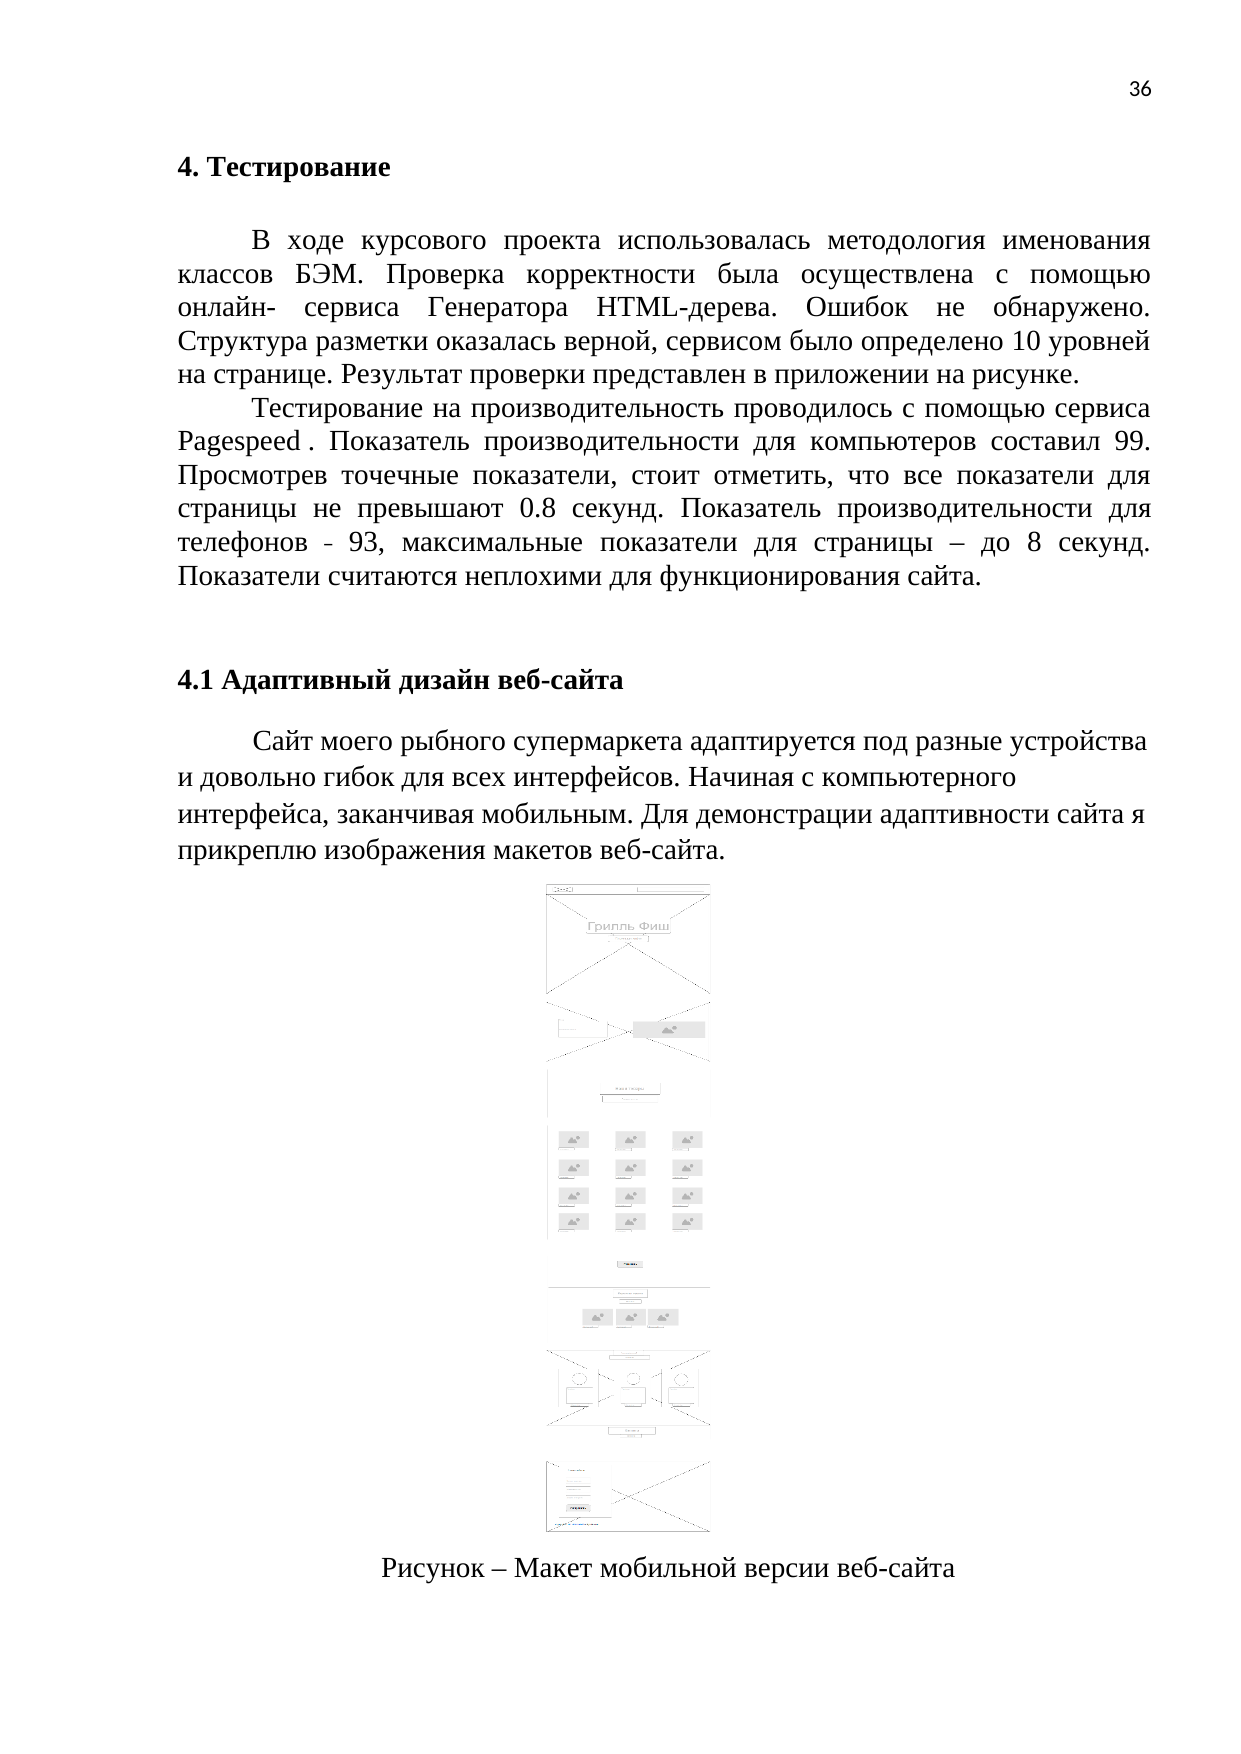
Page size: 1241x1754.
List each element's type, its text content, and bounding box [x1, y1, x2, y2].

text Сайт моего рыбного супермаркета адаптируется под разные устройства и довольно гибок для всех интерфейсов. Начиная с компьютерного интерфейса, заканчивая мобильным. Для демонстрации адаптивности сайта я прикреплю изображения макетов веб-сайта. [177, 723, 1152, 865]
text В ходе курсового проекта использовалась методология именования классов БЭМ. Проверка корректности была осуществлена с помощью онлайн- сервиса Генератора HTML-дерева. Ошибок не обнаружено. Структура разметки оказалась верной, сервисом было определено 10 уровней на странице. Результат проверки представлен в приложении на рисунке. [177, 222, 1152, 390]
text Тестирование на производительность проводилось с помощью сервиса Pagespeed . Показатель производительности для компьютеров составил 99. Просмотрев точечные показатели, стоит отметить, что все показатели для страницы не превышают 0.8 секунд. Показатель производительности для телефонов – 93, максимальные показатели для страницы – до 8 секунд. Показатели считаются неплохими для функционирования сайта. [177, 390, 1152, 591]
subtitle 4.1 Адаптивный дизайн веб-сайта [177, 662, 1152, 696]
text Рисунок – Макет мобильной версии веб-сайта [177, 1550, 1152, 1583]
picture [546, 884, 711, 1532]
subtitle 4. Тестирование [177, 149, 1152, 182]
